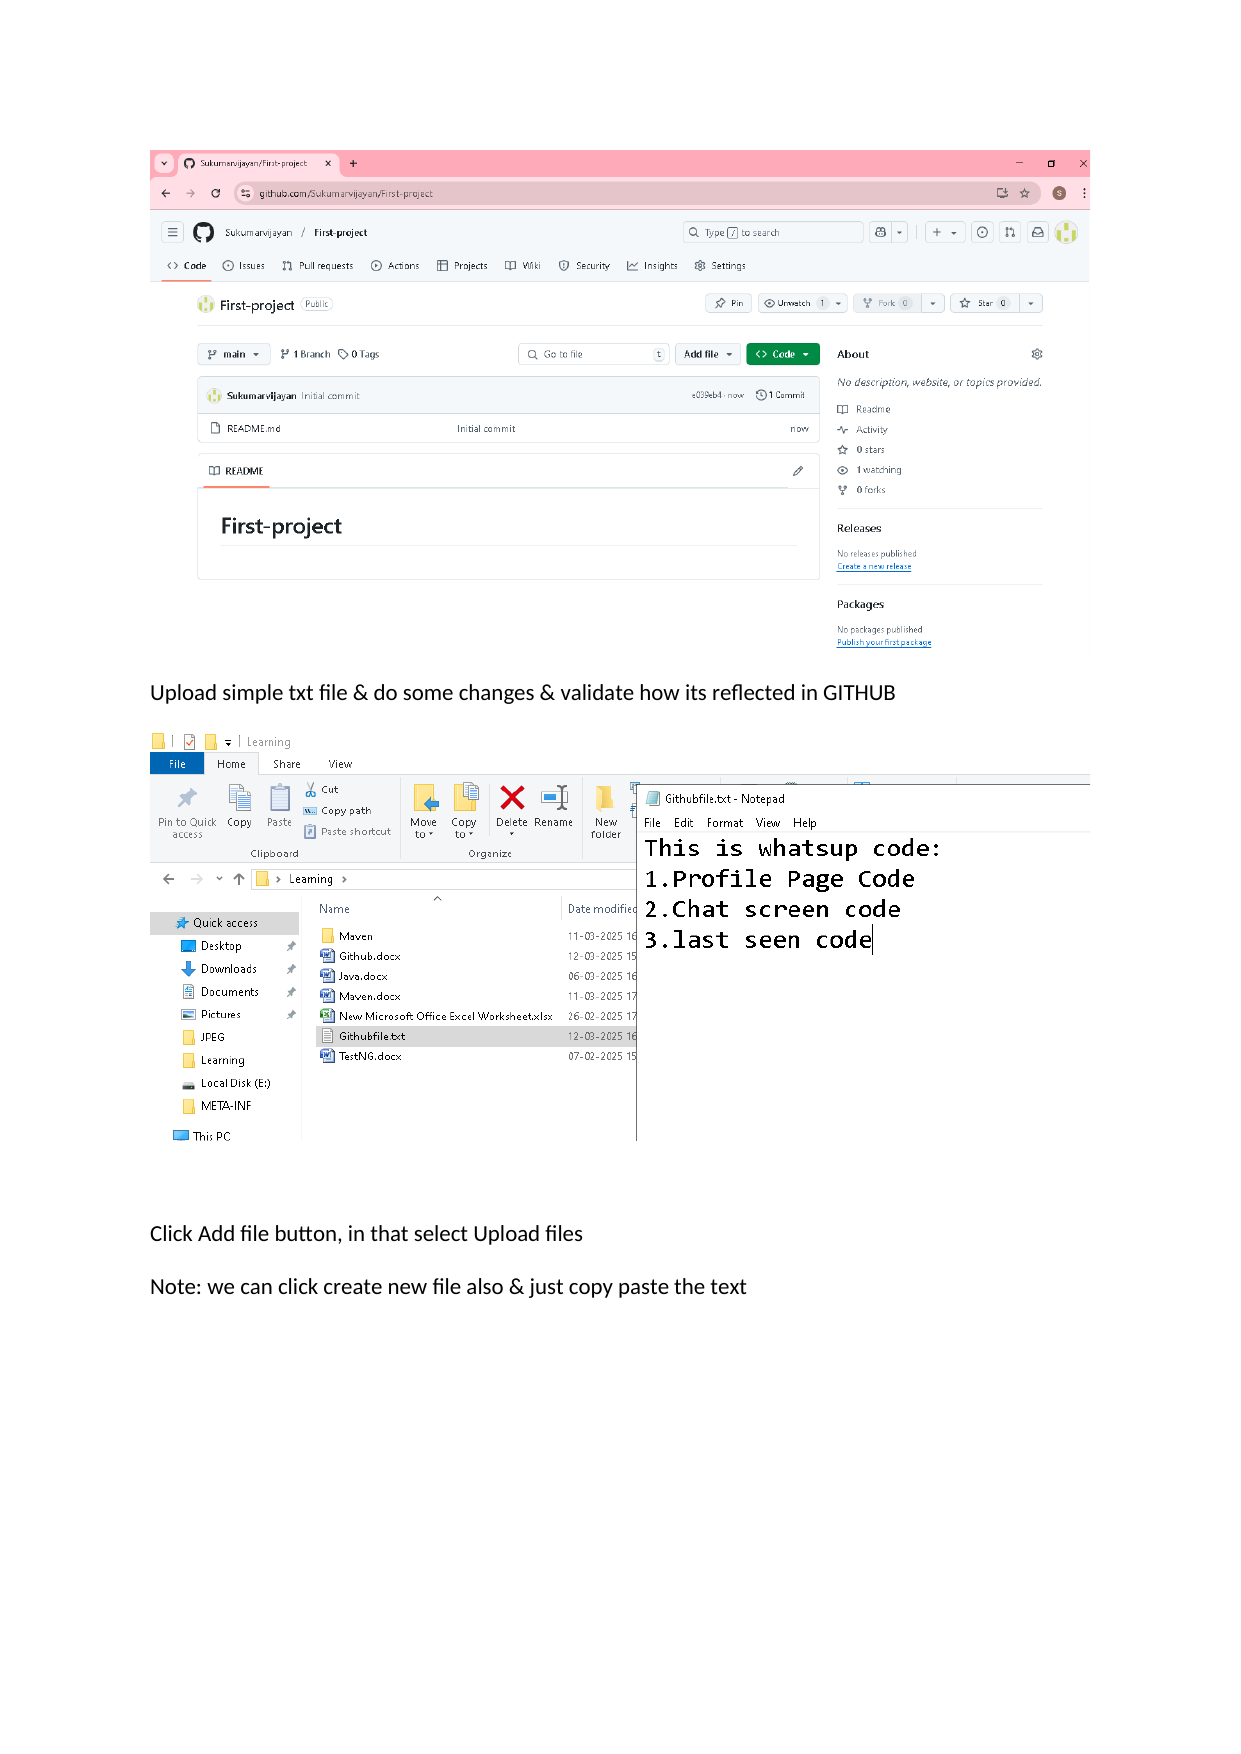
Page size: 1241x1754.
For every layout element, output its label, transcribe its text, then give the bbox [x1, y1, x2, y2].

picture [150, 730, 1091, 1141]
text Upload simple txt file & do some changes & validate how its reflected in GITHUB [150, 678, 1090, 706]
picture [150, 150, 1091, 653]
text Note: we can click create new file also & just copy paste the text [150, 1272, 1090, 1300]
text Click Add file button, in that select Upload files [150, 1219, 1090, 1247]
